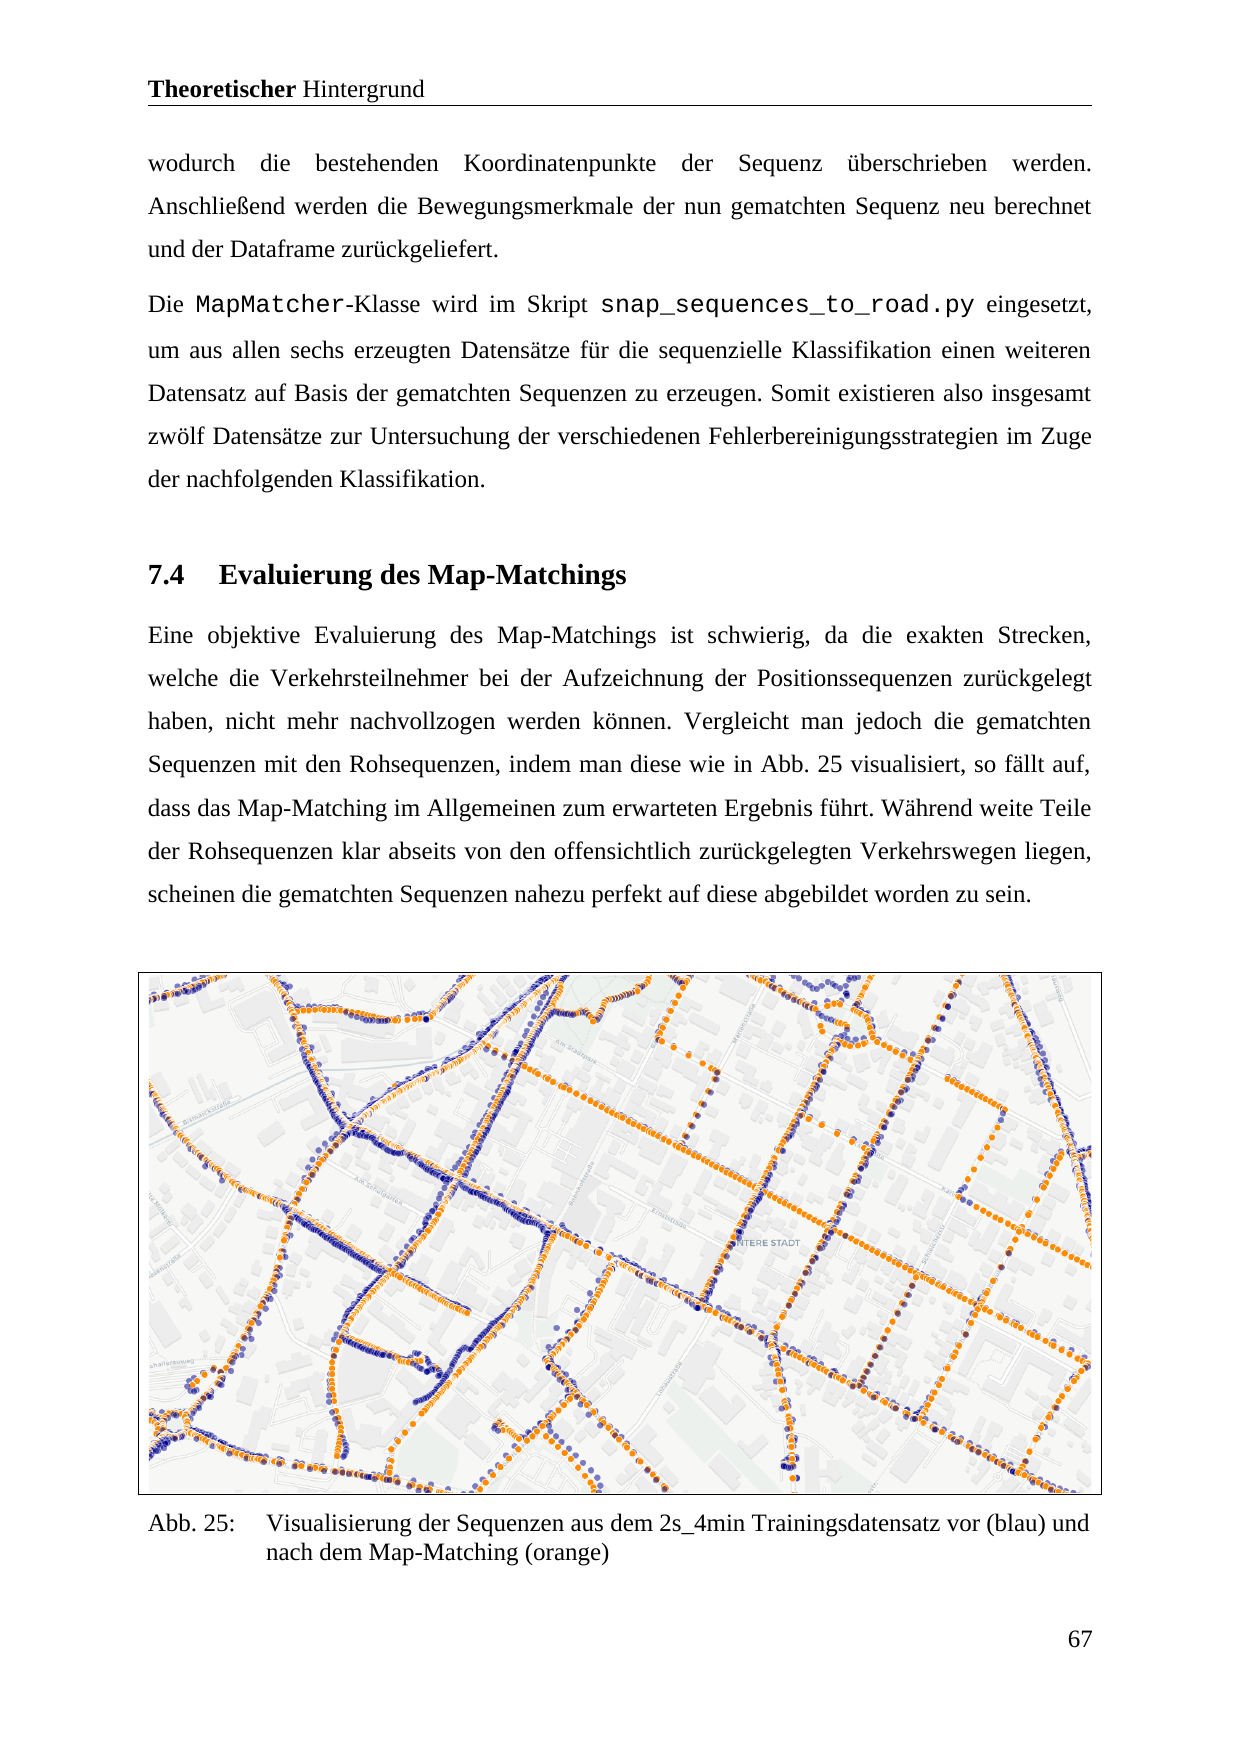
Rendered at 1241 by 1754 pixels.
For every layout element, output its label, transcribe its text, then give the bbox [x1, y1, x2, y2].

subtitle Evaluierung des Map-Matchings [148, 557, 1092, 591]
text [148, 148, 1092, 263]
text Die MapMatcher-Klasse wird im Skript snap_sequences_to_road.py eingesetzt, um aus allen sechs erzeugten Datensätze für die sequenzielle Klassifikation einen weiteren Datensatz auf Basis der gematchten Sequenzen zu erzeugen. Somit existieren also insgesamt zwölf Datensätze zur Untersuchung der verschiedenen Fehlerbereinigungsstrategien im Zuge der nachfolgenden Klassifikation. [148, 289, 1092, 493]
text Eine objektive Evaluierung des Map-Matchings ist schwierig, da die exakten Strecken, welche die Verkehrsteilnehmer bei der Aufzeichnung der Positionssequenzen zurückgelegt haben, nicht mehr nachvollzogen werden können. Vergleicht man jedoch die gematchten Sequenzen mit den Rohsequenzen, indem man diese wie in Abb. 25 visualisiert, so fällt auf, dass das Map-Matching im Allgemeinen zum erwarteten Ergebnis führt. Während weite Teile der Rohsequenzen klar abseits von den offensichtlich zurückgelegten Verkehrswegen liegen, scheinen die gematchten Sequenzen nahezu perfekt auf diese abgebildet worden zu sein. [148, 620, 1092, 908]
picture [148, 975, 1092, 1493]
